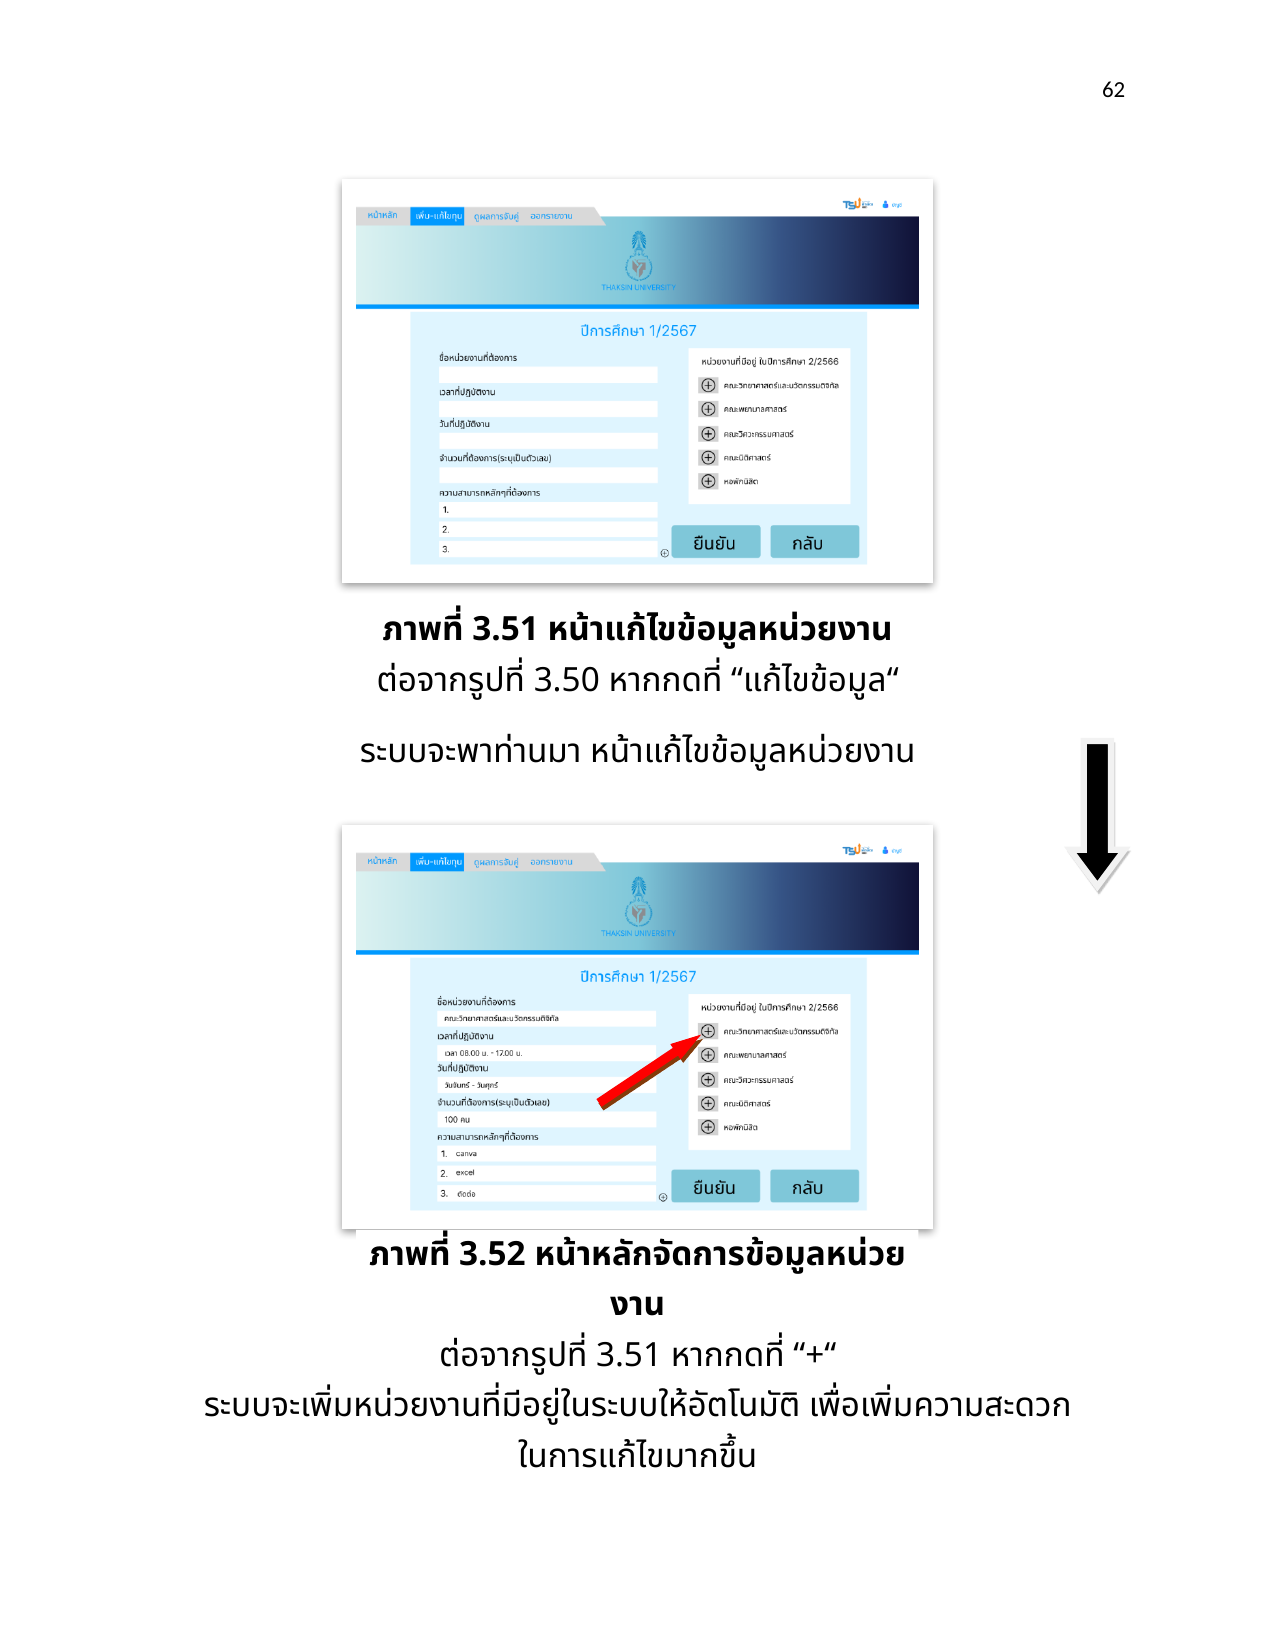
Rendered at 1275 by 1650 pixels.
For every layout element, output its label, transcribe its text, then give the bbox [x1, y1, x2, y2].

picture [356, 839, 919, 1214]
text ในการแก้ไขมากขึ้น [150, 1432, 1125, 1482]
text ระบบจะเพิ่มหน่วยงานที่มีอยู่ในระบบให้อัตโนมัติ เพื่อเพิ่มความสะดวก [150, 1381, 1125, 1432]
picture [356, 194, 919, 569]
text ระบบจะพาท่านมา หน้าแก้ไขข้อมูลหน่วยงาน [150, 727, 1125, 777]
